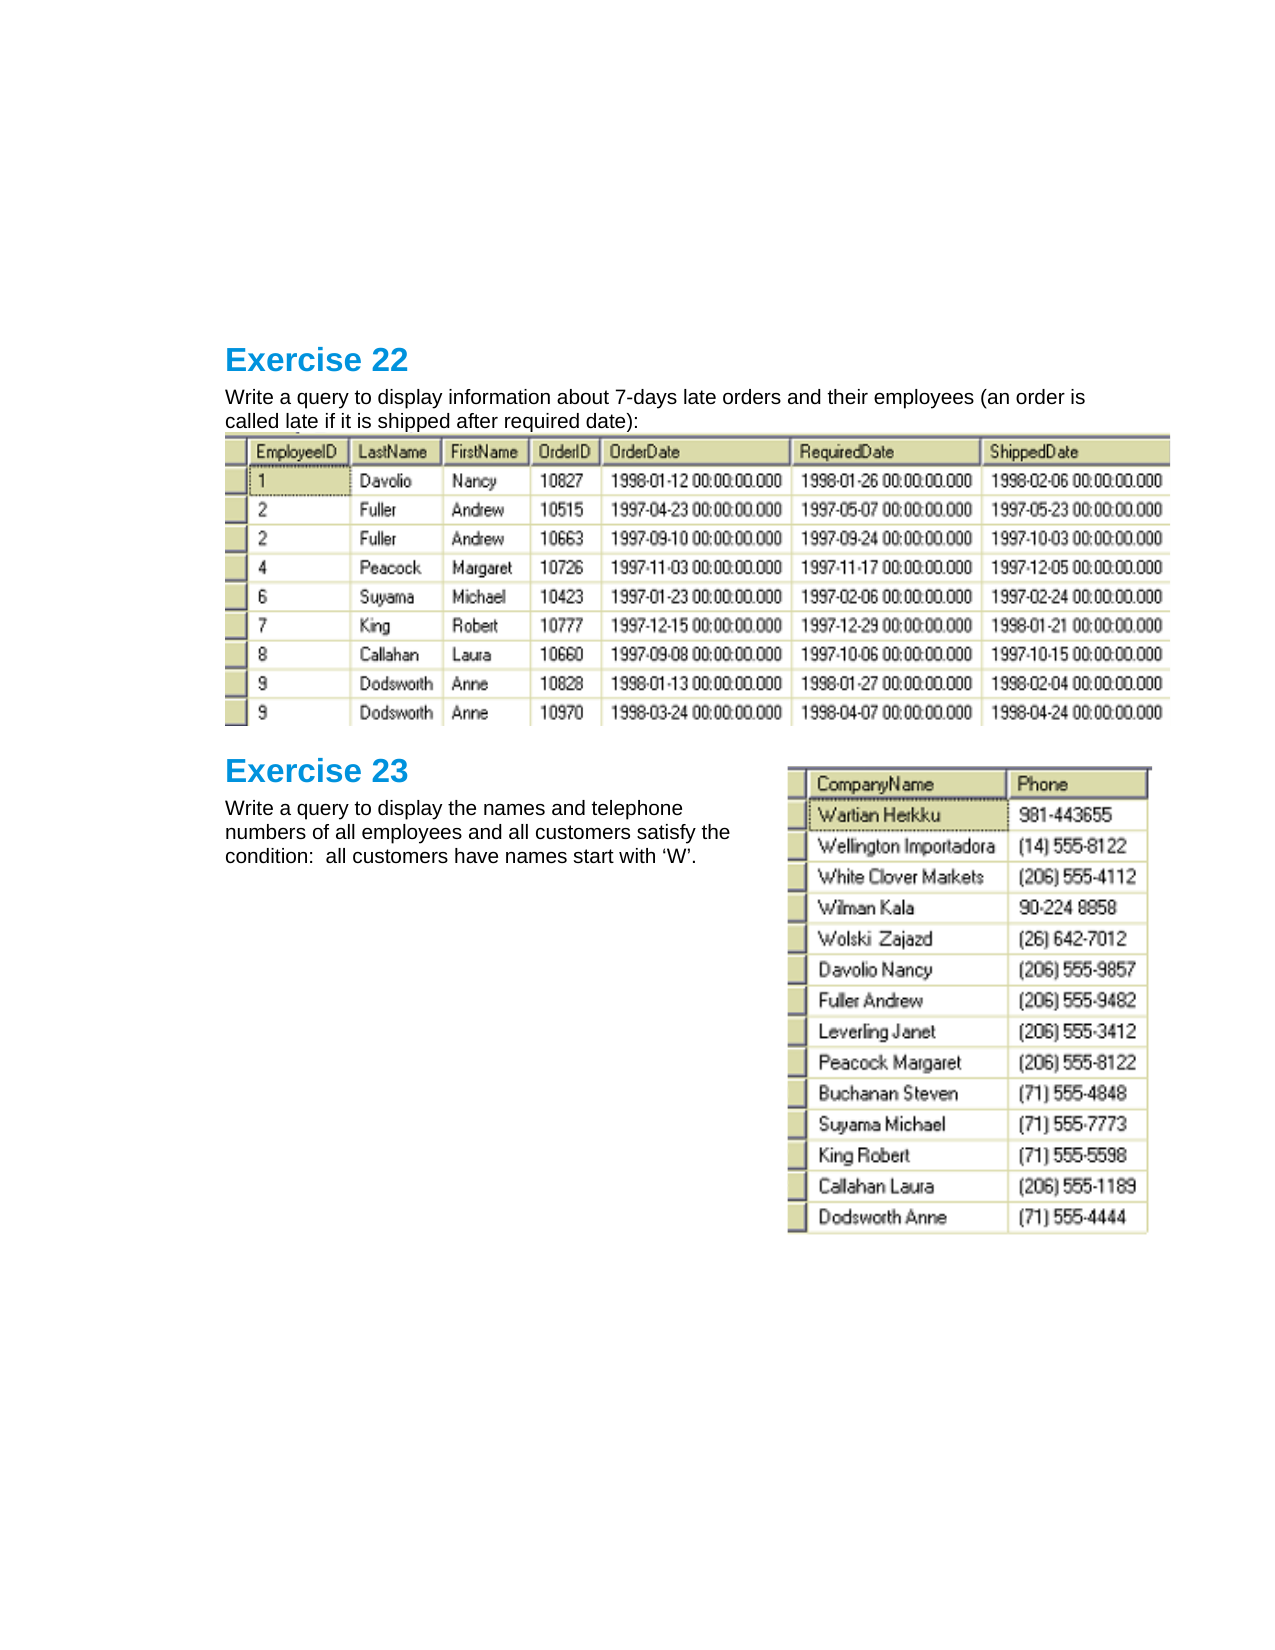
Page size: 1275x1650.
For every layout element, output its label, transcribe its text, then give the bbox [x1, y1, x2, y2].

text Write a query to display the names and telephone numbers of all employees and all customers satisfy the condition: all customers have names start with ‘W’. [225, 796, 787, 867]
text Write a query to display information about 7-days late orders and their employees (an order is called late if it is shipped after required date): [225, 385, 1125, 432]
picture [225, 432, 1171, 726]
subtitle Exercise 23 [225, 751, 1125, 789]
subtitle Exercise 22 [225, 340, 1125, 379]
picture [787, 766, 1153, 1236]
